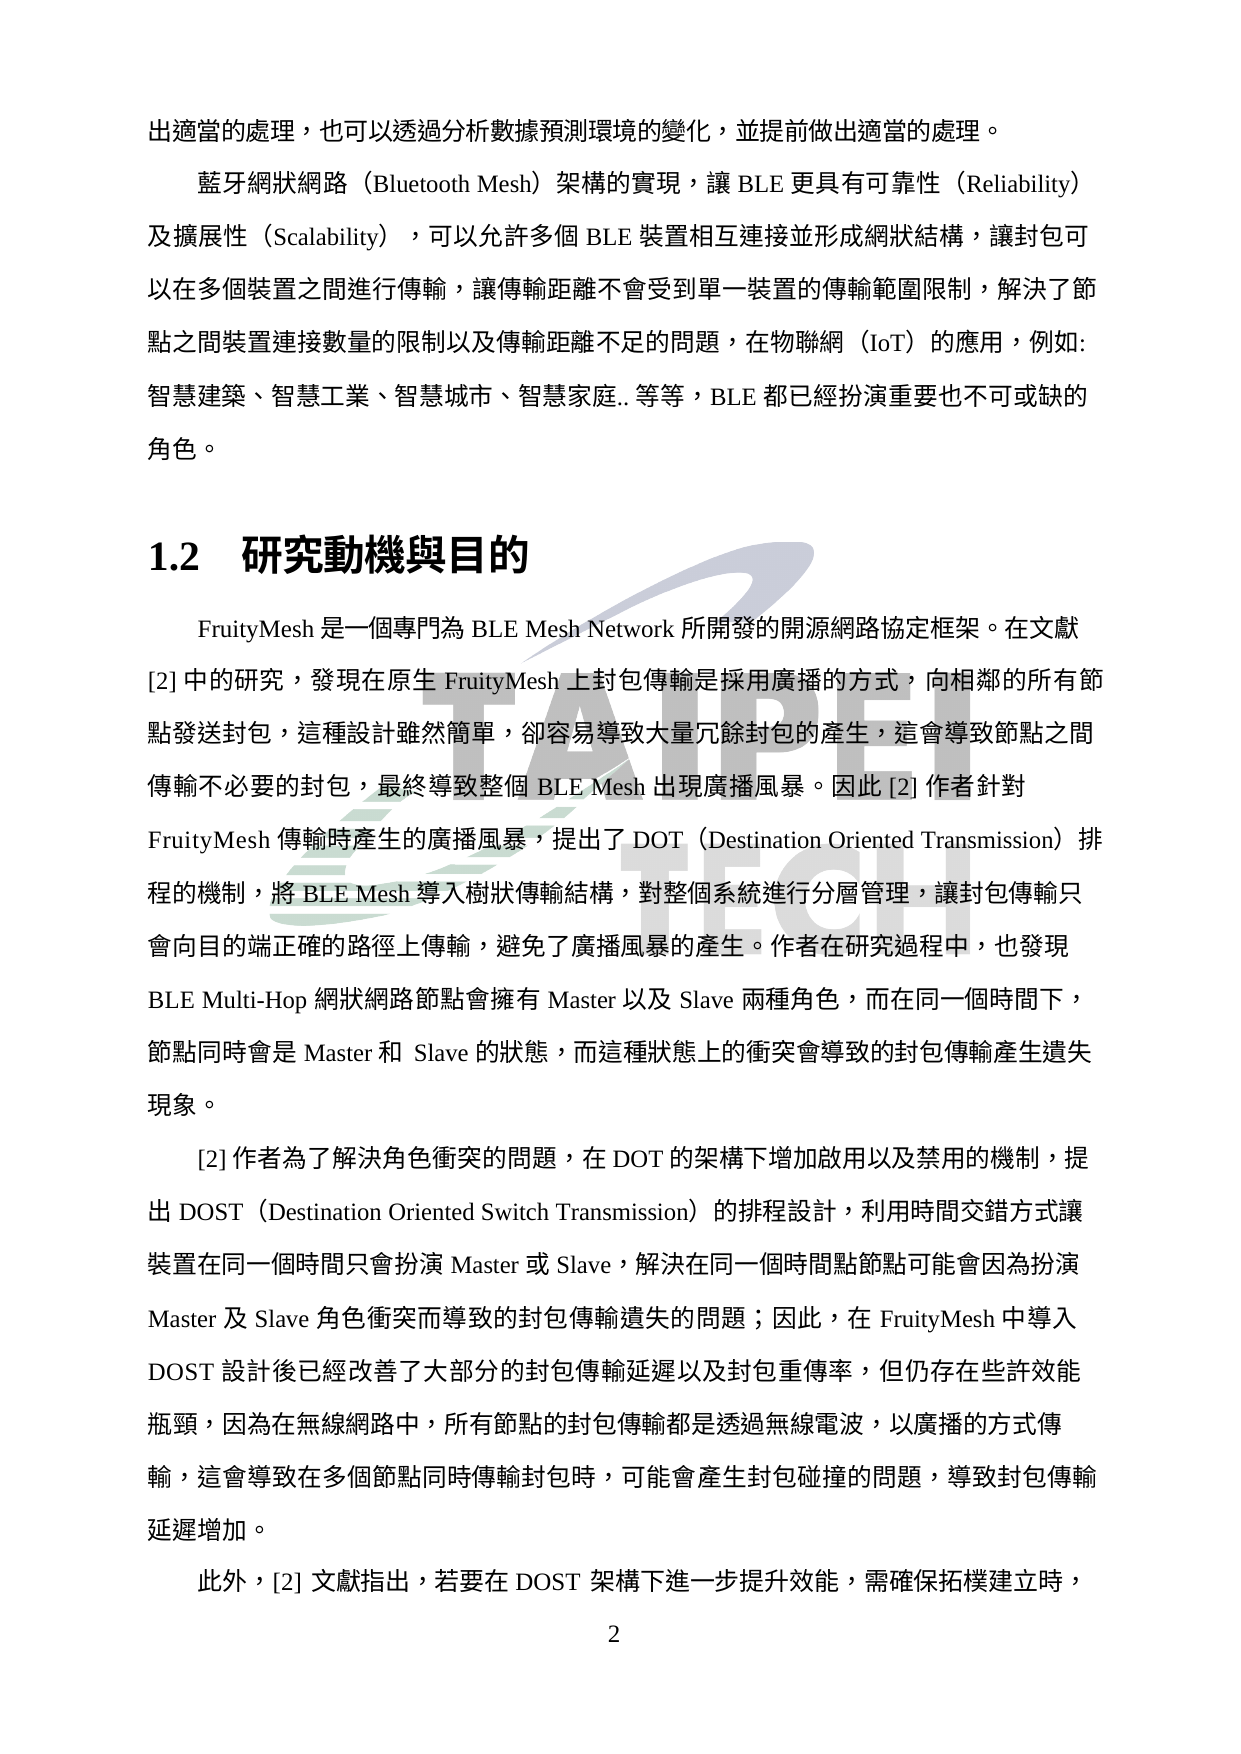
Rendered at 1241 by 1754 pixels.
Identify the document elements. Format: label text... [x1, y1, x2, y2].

picture [269, 583, 971, 611]
text 此外，[2] 文獻指出，若要在 DOST 架構下進一步提升效能，需確保拓樸建立時， [197, 1566, 1196, 1597]
text 出適當的處理，也可以透過分析數據預測環境的變化，並提前做出適當的處理。 [148, 114, 1196, 148]
text 藍牙網狀網路（Bluetooth Mesh）架構的實現，讓 BLE 更具有可靠性（Reliability）及擴展性（Scalability），可以允許多個 BLE 裝置相互連接並形成網狀結構，讓封包可以在多個裝置之間進行傳輸，讓傳輸距離不會受到單一裝置的傳輸範圍限制，解決了節點之間裝置連接數量的限制以及傳輸距離不足的問題，在物聯網（IoT）的應用，例如: 智慧建築、智慧工業、智慧城市、智慧家庭.. 等等，BLE 都已經扮演重要也不可或缺的角色。 [148, 166, 1105, 465]
text [2] 中的研究，發現在原生 FruityMesh 上封包傳輸是採用廣播的方式，向相鄰的所有節點發送封包，這種設計雖然簡單，卻容易導致大量冗餘封包的產生，這會導致節點之間傳輸不必要的封包，最終導致整個 BLE Mesh 出現廣播風暴。因此 [2] 作者針對 FruityMesh 傳輸時產生的廣播風暴，提出了DOT（Destination Oriented Transmission）排程的機制，將 BLE Mesh 導入樹狀傳輸結構，對整個系統進行分層管理，讓封包傳輸只會向目的端正確的路徑上傳輸，避免了廣播風暴的產生。作者在研究過程中，也發現 BLE Multi-Hop 網狀網路節點會擁有 Master 以及 Slave 兩種角色，而在同一個時間下，節點同時會是 Master 和Slave 的狀態，而這種狀態上的衝突會導致的封包傳輸產生遺失現象。 [148, 663, 1104, 1122]
text FruityMesh 是一個專門為 BLE Mesh Network 所開發的開源網路協定框架。在文獻 [197, 611, 1196, 645]
text [2] 作者為了解決角色衝突的問題，在DOT 的架構下增加啟用以及禁用的機制，提出 DOST（Destination Oriented Switch Transmission）的排程設計，利用時間交錯方式讓裝置在同一個時間只會扮演 Master 或 Slave，解決在同一個時間點節點可能會因為扮演 Master 及 Slave 角色衝突而導致的封包傳輸遺失的問題；因此，在 FruityMesh 中導入 DOST 設計後已經改善了大部分的封包傳輸延遲以及封包重傳率，但仍存在些許效能瓶頸，因為在無線網路中，所有節點的封包傳輸都是透過無線電波，以廣播的方式傳輸，這會導致在多個節點同時傳輸封包時，可能會產生封包碰撞的問題，導致封包傳輸延遲增加。 [148, 1141, 1104, 1547]
picture [269, 645, 971, 663]
subtitle 研究動機與目的 [148, 526, 1196, 583]
